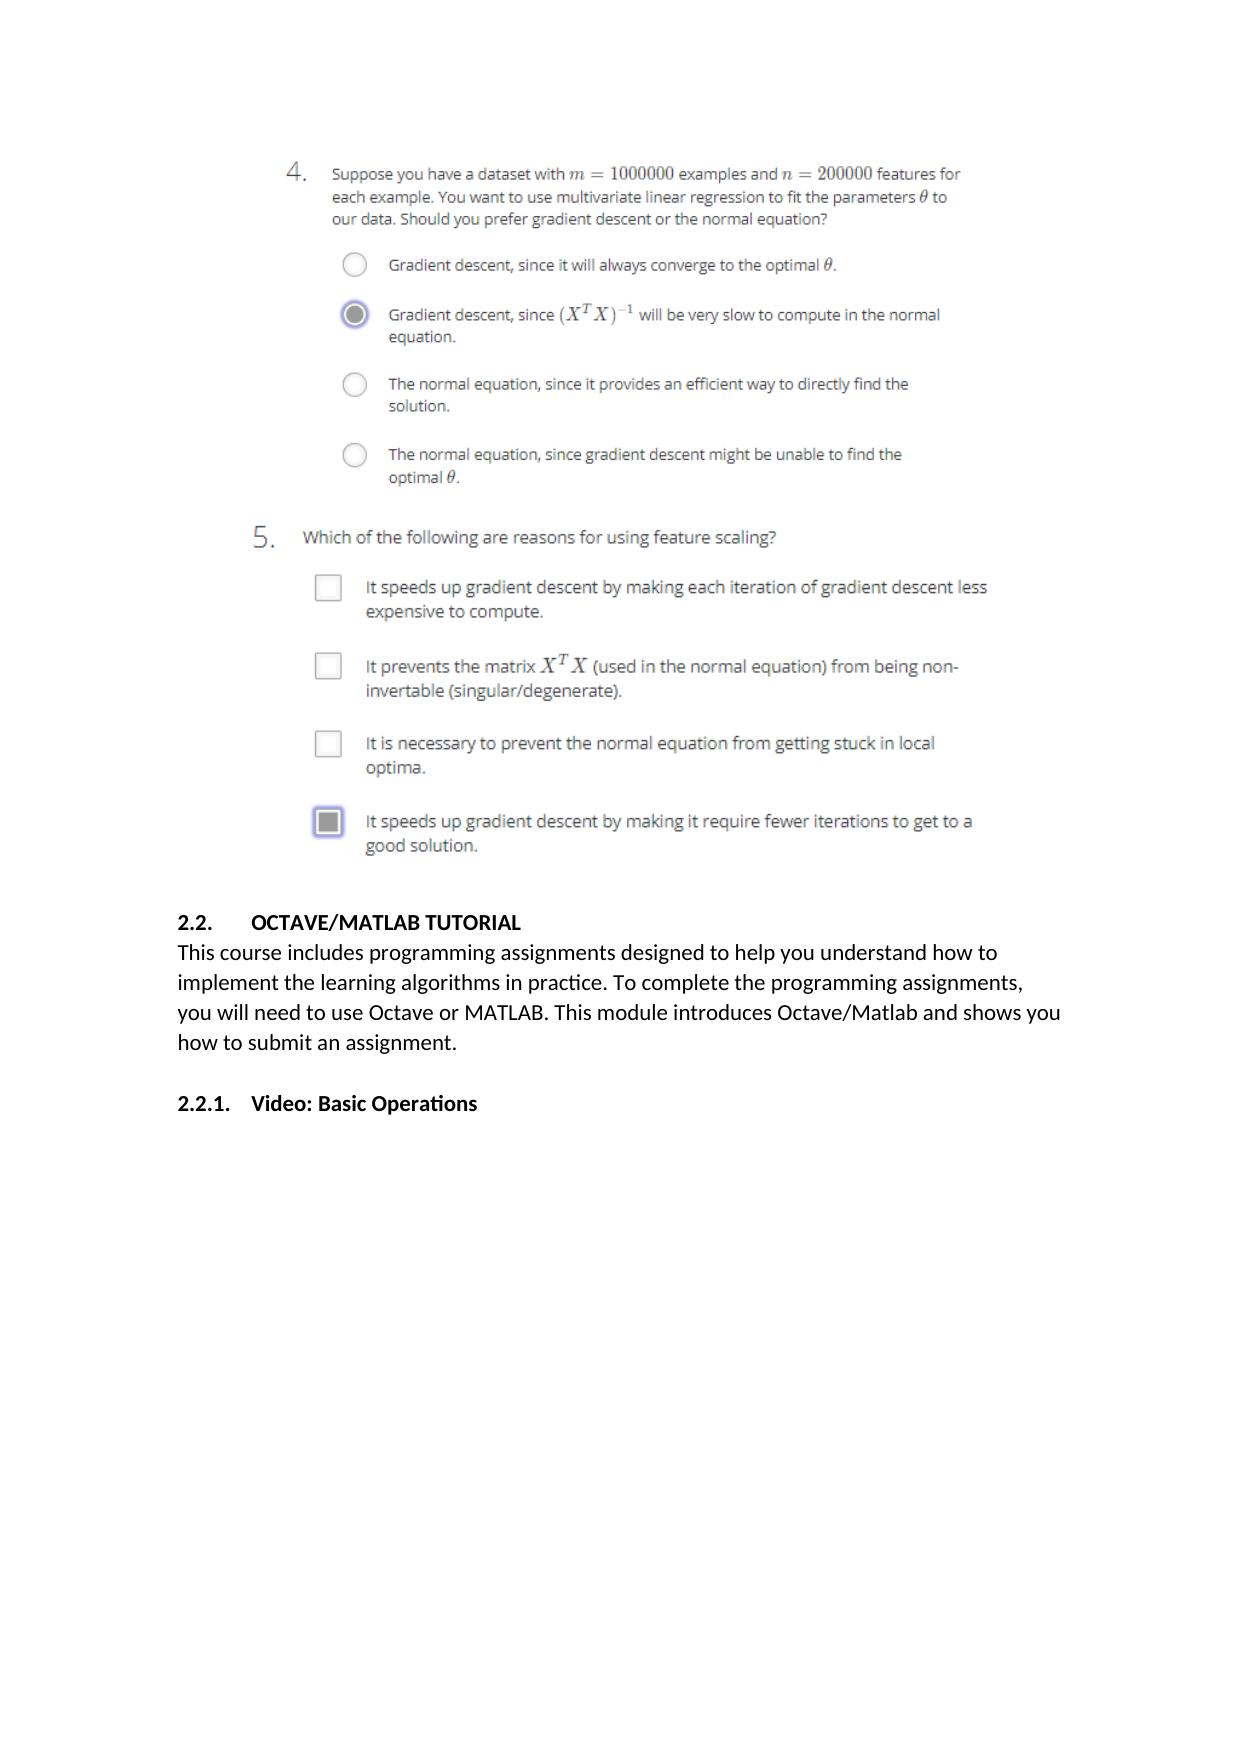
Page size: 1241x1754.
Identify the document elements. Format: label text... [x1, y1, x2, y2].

picture [244, 506, 996, 876]
picture [269, 147, 972, 505]
list Video: Basic Operations [177, 1089, 1063, 1117]
list OCTAVE/MATLAB TUTORIAL [177, 908, 1063, 936]
list This course includes programming assignments designed to help you understand how to implement the learning algorithms in practice. To complete the programming assignments, you will need to use Octave or MATLAB. This module introduces Octave/Matlab and shows you how to submit an assignment. [177, 938, 1063, 1057]
